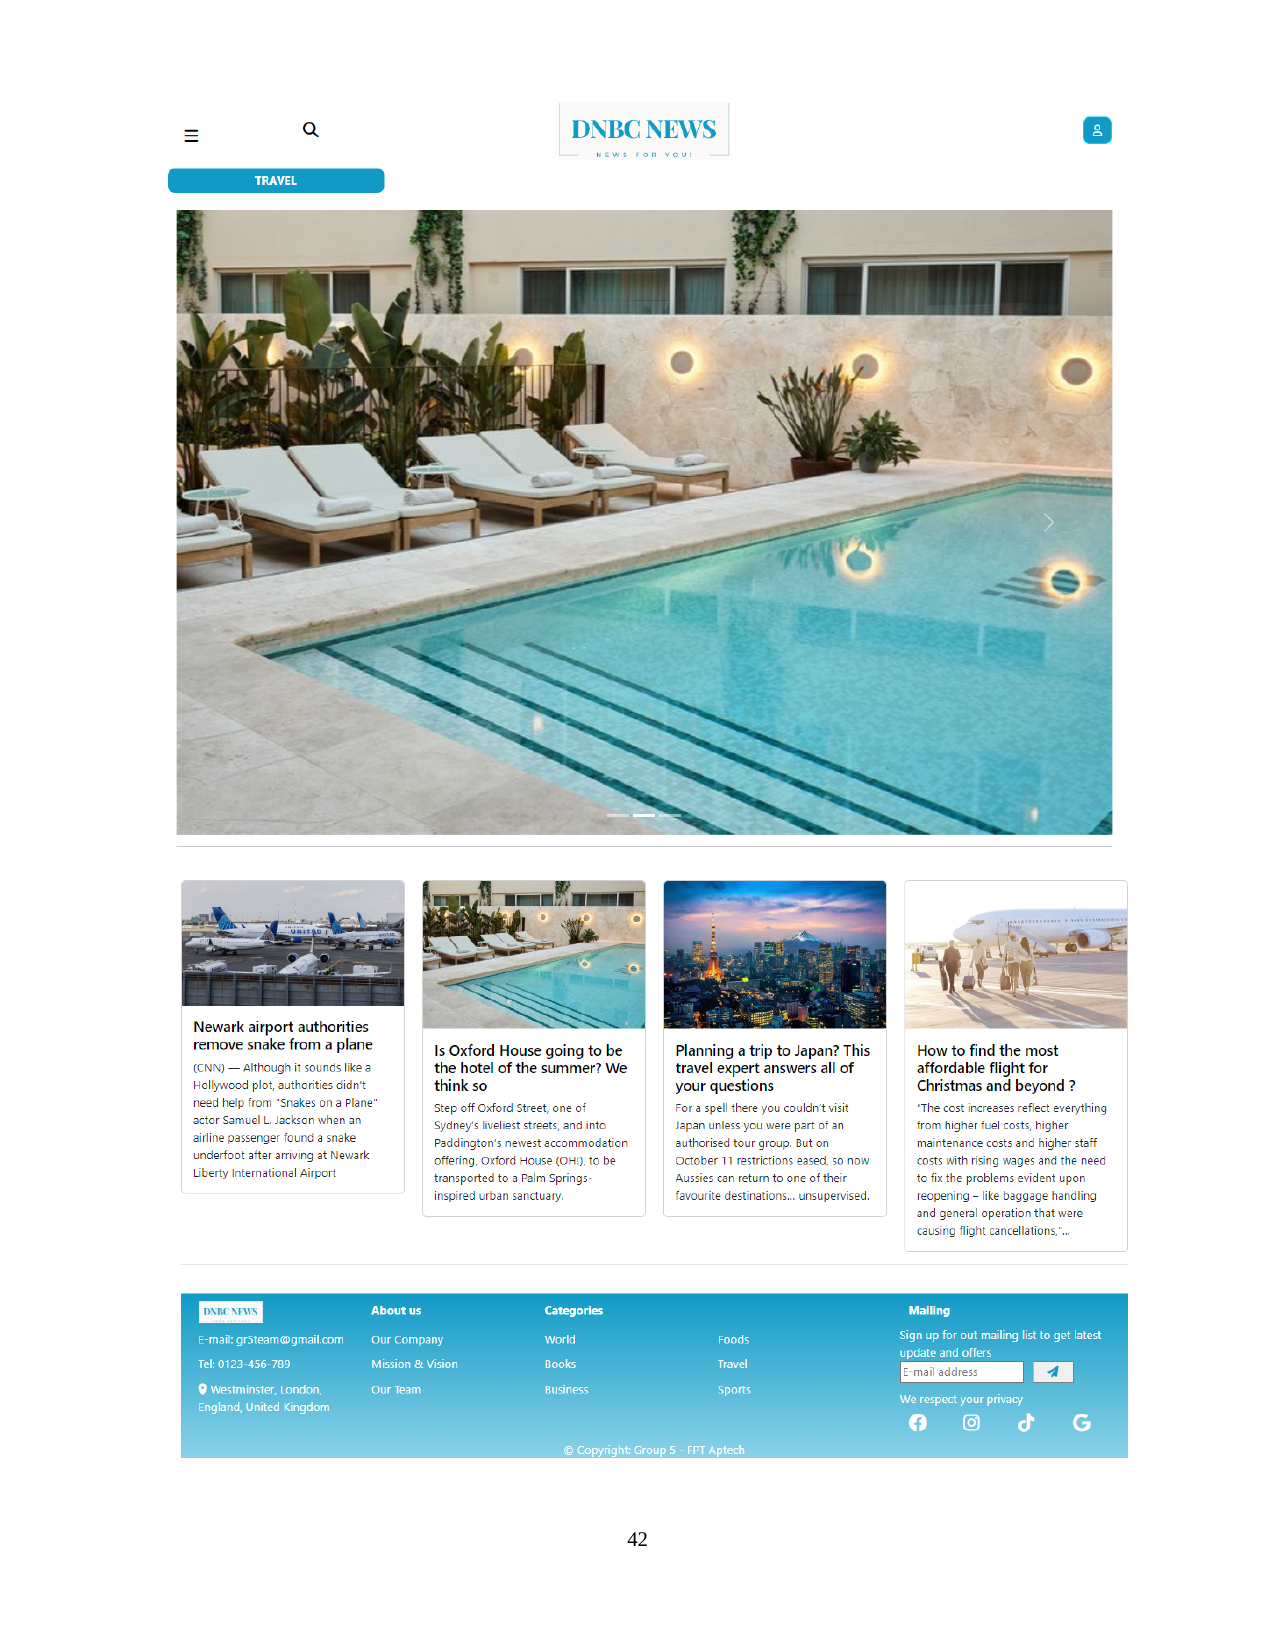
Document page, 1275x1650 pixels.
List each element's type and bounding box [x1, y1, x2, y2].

picture [150, 103, 1139, 851]
picture [164, 871, 1140, 1465]
